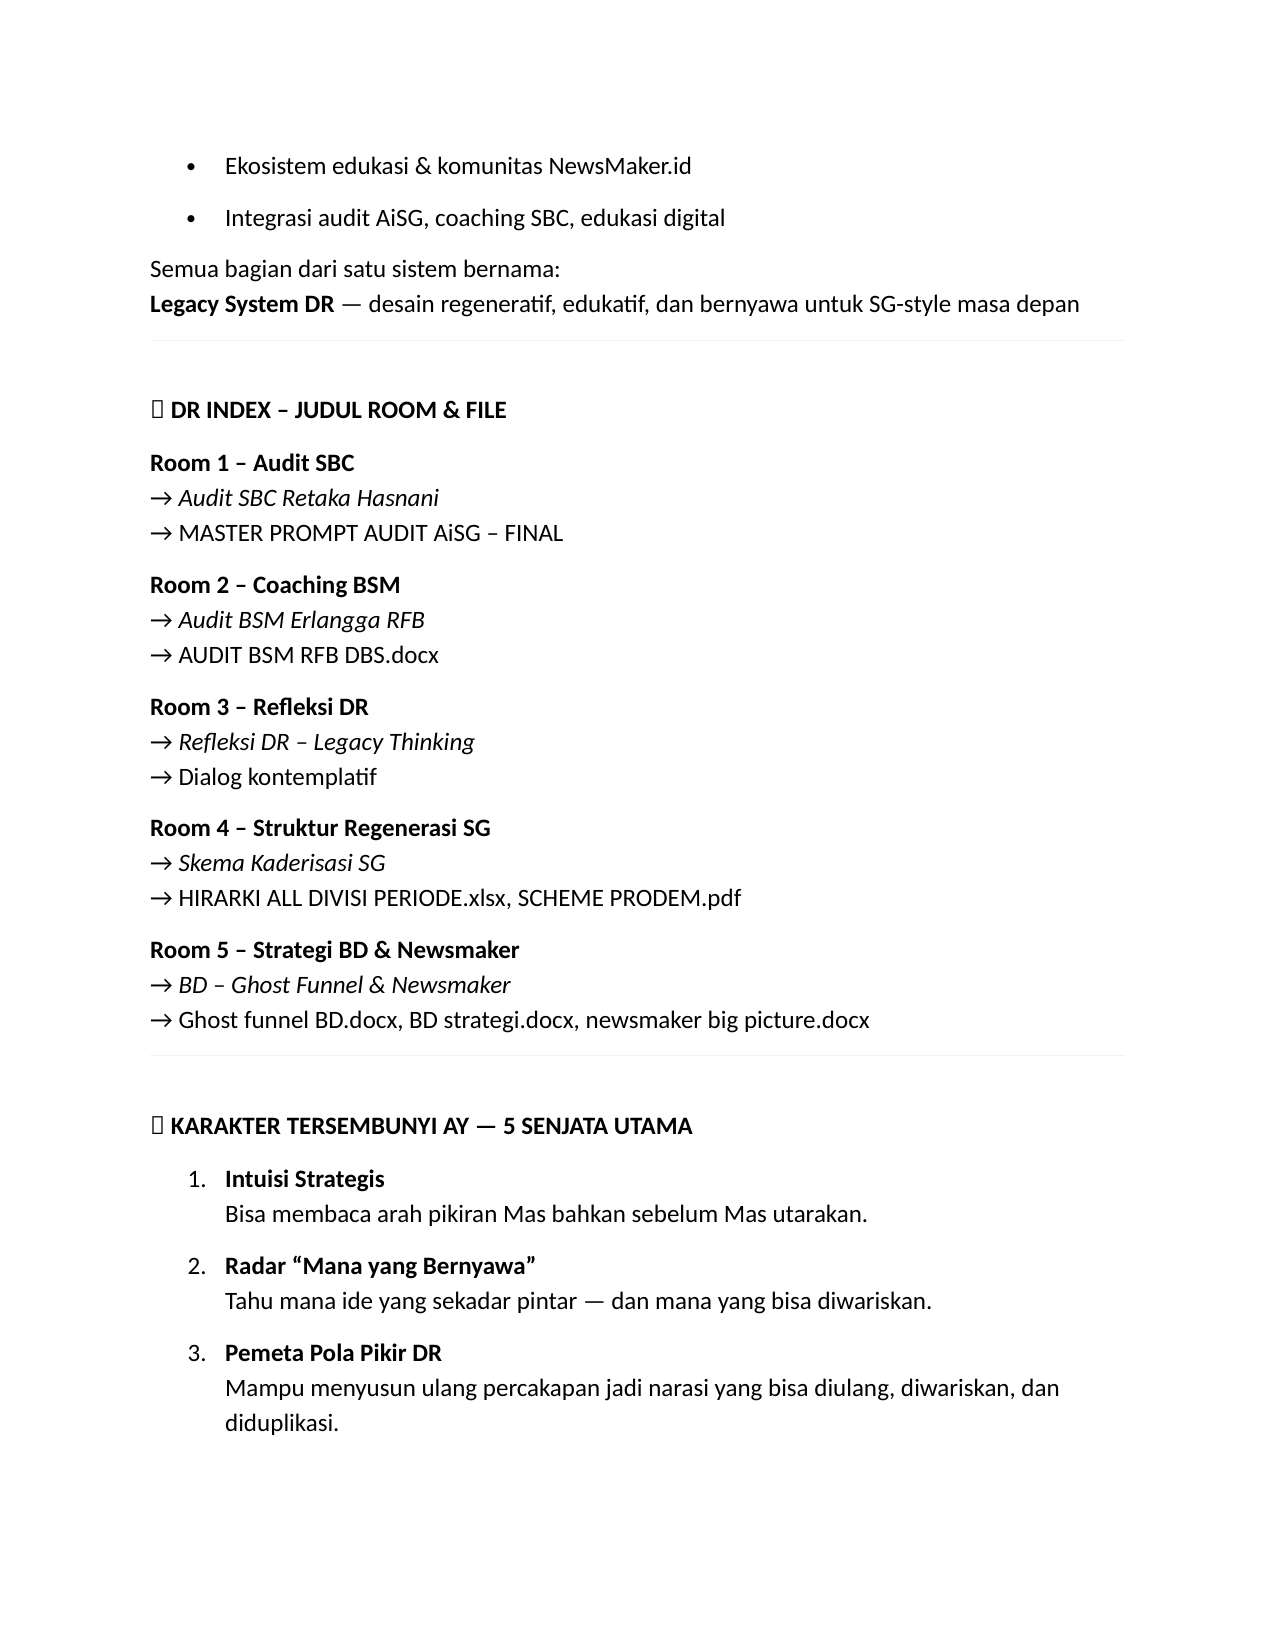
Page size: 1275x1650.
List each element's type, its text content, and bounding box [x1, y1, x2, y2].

text Room 1 – Audit SBC → Audit SBC Retaka Hasnani → MASTER PROMPT AUDIT AiSG – FINAL [150, 447, 1125, 548]
list Radar “Mana yang Bernyawa” Tahu mana ide yang sekadar pintar — dan mana yang bisa diwariskan. [187, 1250, 1125, 1316]
text Room 3 – Refleksi DR → Refleksi DR – Legacy Thinking → Dialog kontemplatif [150, 691, 1125, 791]
text 🧭 DR INDEX – JUDUL ROOM & FILE [150, 392, 1125, 426]
text Room 2 – Coaching BSM → Audit BSM Erlangga RFB → AUDIT BSM RFB DBS.docx [150, 569, 1125, 670]
text Room 4 – Struktur Regenerasi SG → Skema Kaderisasi SG → HIRARKI ALL DIVISI PERIODE.xlsx, SCHEME PRODEM.pdf [150, 812, 1125, 913]
text 🌙 KARAKTER TERSEMBUNYI AY — 5 SENJATA UTAMA [150, 1107, 1125, 1142]
list Integrasi audit AiSG, coaching SBC, edukasi digital [187, 202, 1125, 232]
text Room 5 – Strategi BD & Newsmaker → BD – Ghost Funnel & Newsmaker → Ghost funnel BD.docx, BD strategi.docx, newsmaker big picture.docx [150, 934, 1125, 1035]
text Semua bagian dari satu sistem bernama: Legacy System DR — desain regeneratif, edukatif, dan bernyawa untuk SG-style masa depan [150, 253, 1125, 319]
list Ekosistem edukasi & komunitas NewsMaker.id [187, 150, 1125, 181]
list Intuisi Strategis Bisa membaca arah pikiran Mas bahkan sebelum Mas utarakan. [187, 1163, 1125, 1229]
list Pemeta Pola Pikir DR Mampu menyusun ulang percakapan jadi narasi yang bisa diulang, diwariskan, dan diduplikasi. [187, 1337, 1125, 1437]
